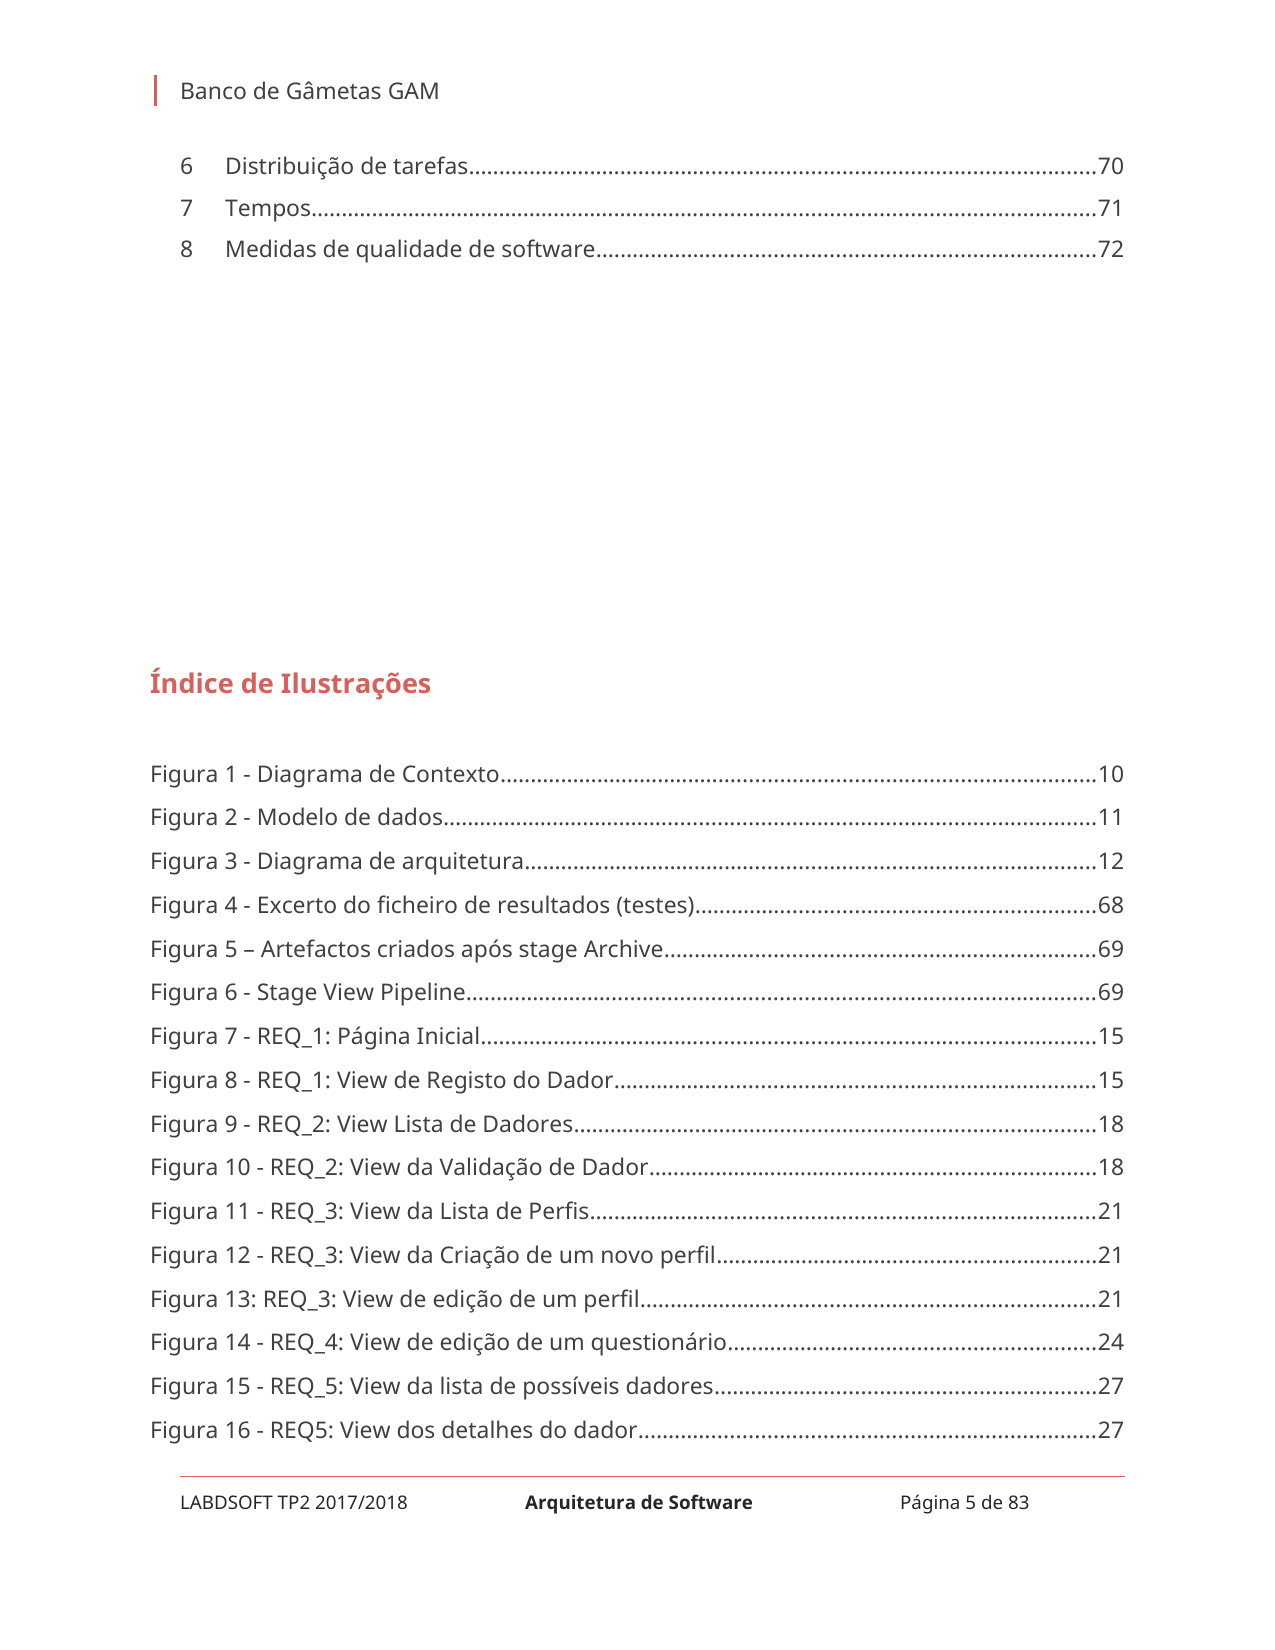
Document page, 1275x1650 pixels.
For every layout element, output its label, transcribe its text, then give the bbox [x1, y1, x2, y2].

text Figura 4 - Excerto do ficheiro de resultados (testes) 68 [150, 889, 1125, 920]
text Figura 5 – Artefactos criados após stage Archive 69 [150, 932, 1125, 964]
text Figura 6 - Stage View Pipeline 69 [150, 976, 1125, 1007]
text Figura 3 - Diagrama de arquitetura 12 [150, 845, 1125, 876]
text Figura 7 - REQ_1: Página Inicial 15 [150, 1020, 1125, 1051]
text Figura 15 - REQ_5: View da lista de possíveis dadores 27 [150, 1370, 1125, 1401]
text Figura 11 - REQ_3: View da Lista de Perfis 21 [150, 1195, 1125, 1226]
text Figura 2 - Modelo de dados 11 [150, 801, 1125, 832]
text Figura 10 - REQ_2: View da Validação de Dador 18 [150, 1151, 1125, 1182]
text Figura 12 - REQ_3: View da Criação de um novo perfil 21 [150, 1239, 1125, 1270]
text Figura 9 - REQ_2: View Lista de Dadores 18 [150, 1107, 1125, 1139]
text Índice de Ilustrações [150, 664, 1125, 701]
text Figura 8 - REQ_1: View de Registo do Dador 15 [150, 1064, 1125, 1095]
text Figura 14 - REQ_4: View de edição de um questionário 24 [150, 1326, 1125, 1357]
text Figura 1 - Diagrama de Contexto 10 [150, 757, 1125, 789]
text Figura 13: REQ_3: View de edição de um perfil 21 [150, 1282, 1125, 1314]
text Figura 16 - REQ5: View dos detalhes do dador 27 [150, 1414, 1125, 1445]
